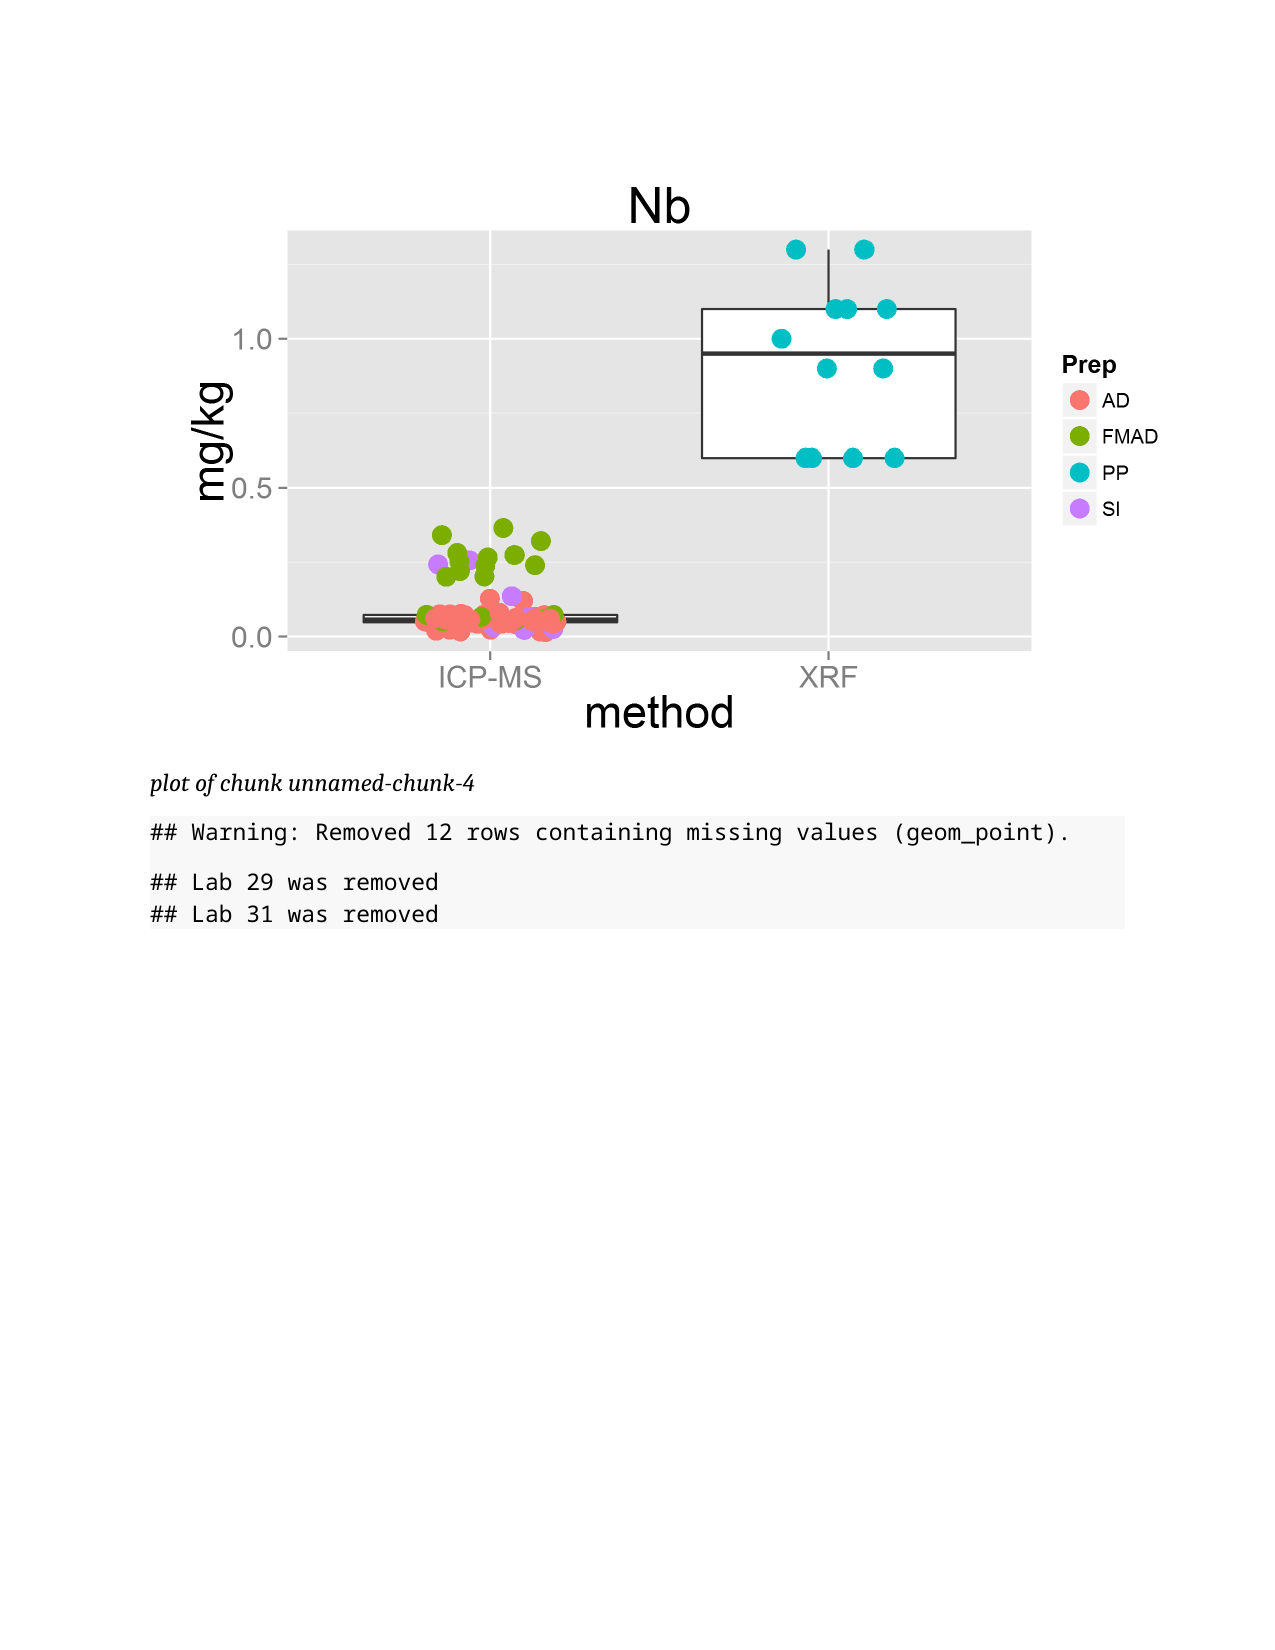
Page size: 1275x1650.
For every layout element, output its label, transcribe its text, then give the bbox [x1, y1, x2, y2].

text plot of chunk unnamed-chunk-4 [150, 769, 1125, 797]
text ## Warning: Removed 12 rows containing missing values (geom_point). [150, 816, 1125, 847]
picture [168, 150, 1221, 750]
text ## Lab 29 was removed ## Lab 31 was removed [150, 866, 1125, 929]
